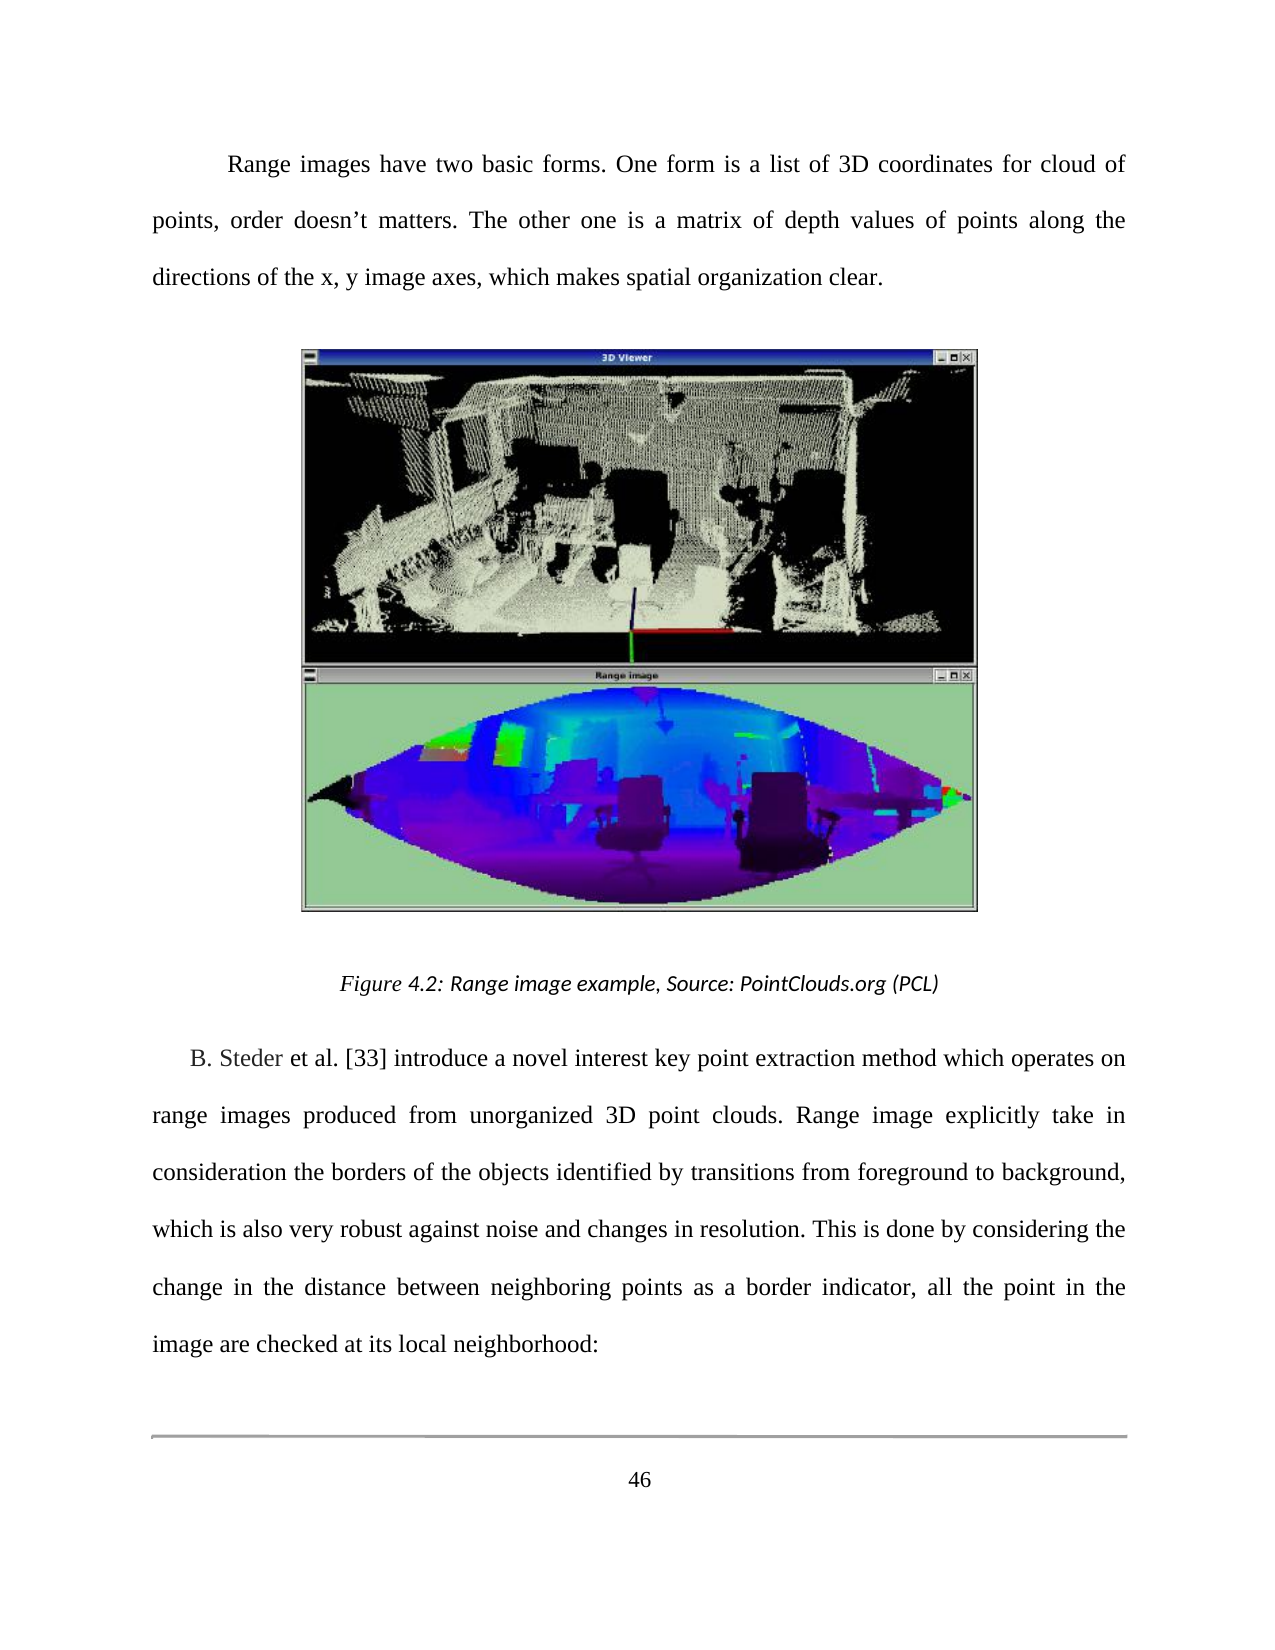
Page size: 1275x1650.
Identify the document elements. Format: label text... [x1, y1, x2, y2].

text 46 [150, 1466, 1129, 1492]
text Figure 4.2: Range image example, Source: PointClouds.org (PCL) [150, 969, 1129, 997]
picture [301, 349, 978, 912]
text Range images have two basic forms. One form is a list of 3D coordinates for cloud of points, order doesn’t matters. The other one is a matrix of depth values of points along the directions of the x, y image axes, which makes spatial organization clear. [152, 149, 1127, 291]
text B. Steder et al. [33] introduce a novel interest key point extraction method which operates on range images produced from unorganized 3D point clouds. Range image explicitly take in consideration the borders of the objects identified by transitions from foreground to background, which is also very robust against noise and changes in resolution. This is done by considering the change in the distance between neighboring points as a border indicator, all the point in the image are checked at its local neighborhood: [152, 1043, 1127, 1357]
